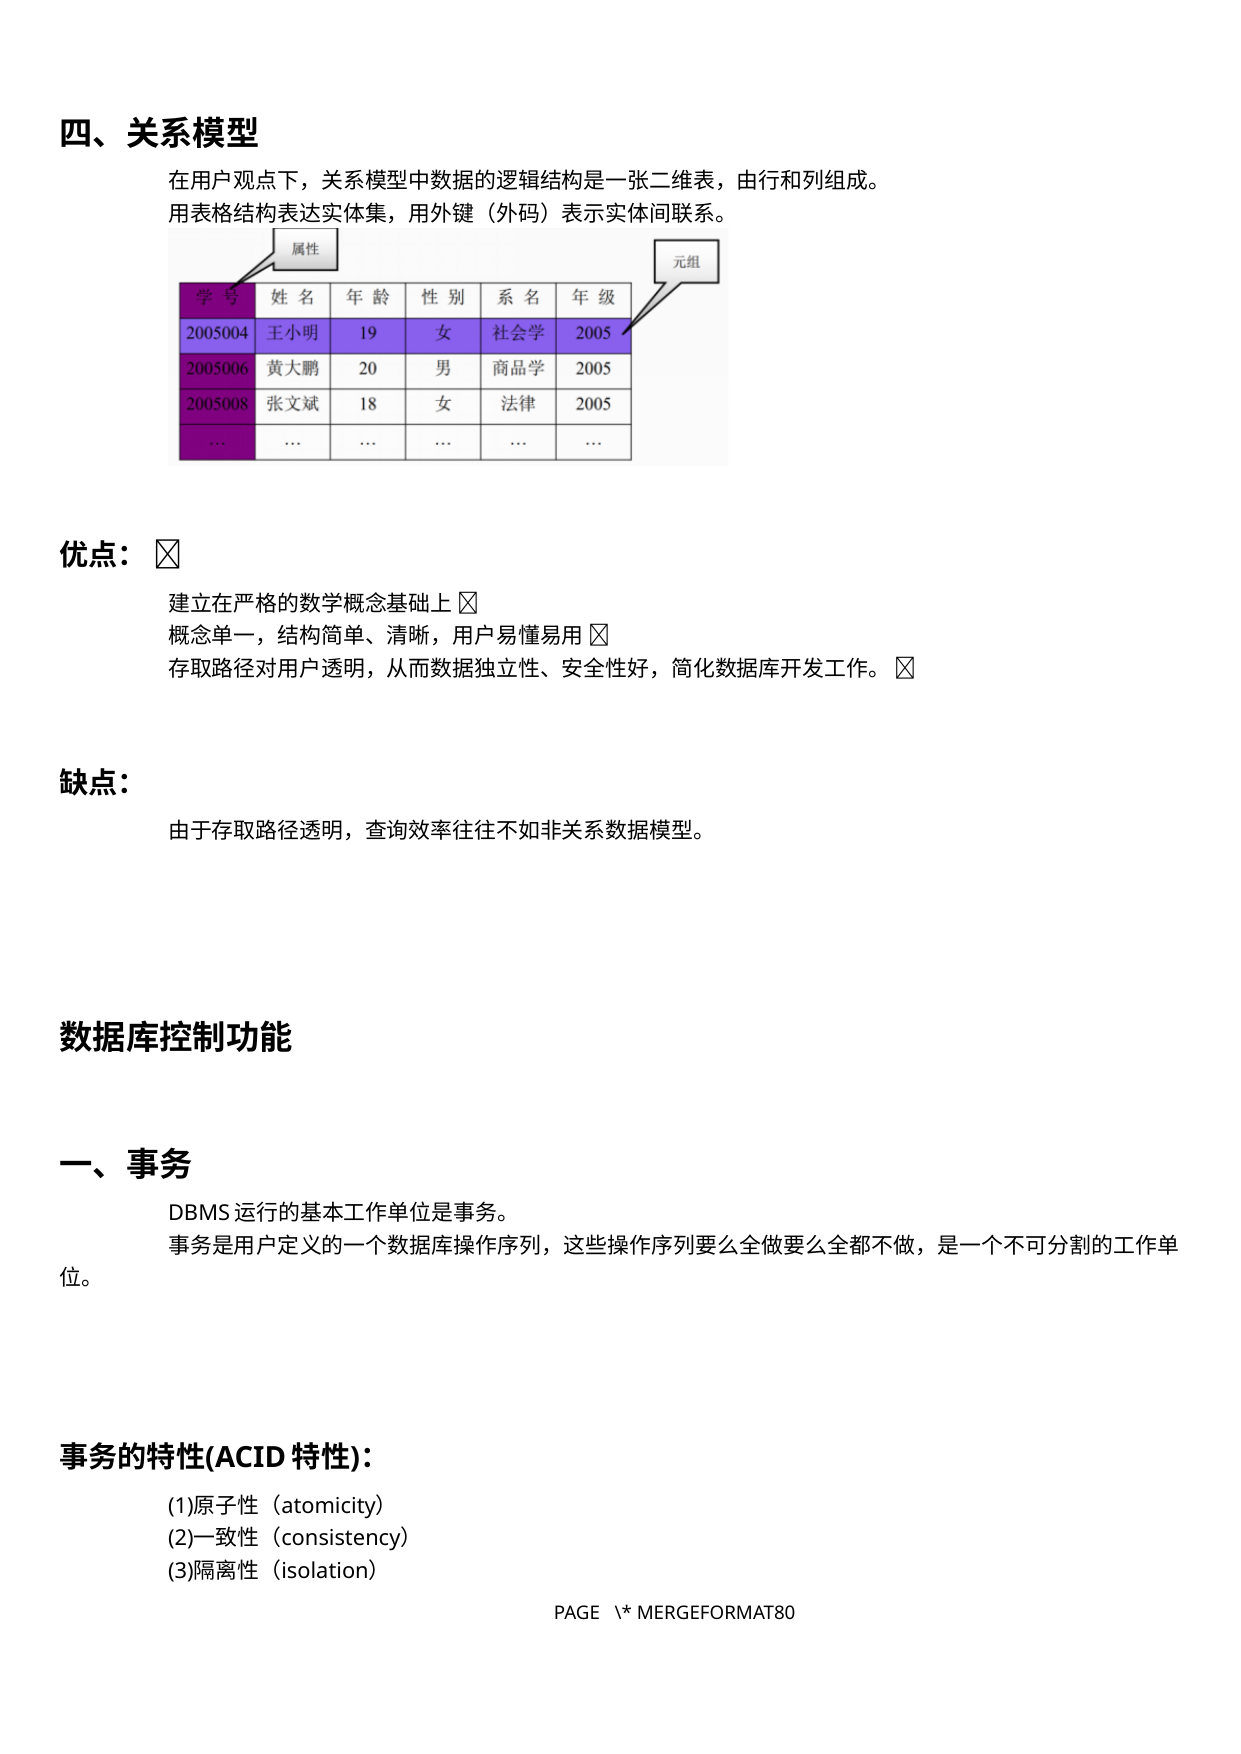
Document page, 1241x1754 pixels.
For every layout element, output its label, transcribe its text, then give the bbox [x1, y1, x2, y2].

text 用表格结构表达实体集，用外键（外码）表示实体间联系。 [59, 196, 1181, 228]
text 建立在严格的数学概念基础上  [59, 586, 1181, 618]
subtitle 缺点： [59, 748, 1181, 813]
subtitle 事务的特性(ACID特性)： [59, 1422, 1181, 1487]
text 由于存取路径透明，查询效率往往不如非关系数据模型。 [59, 813, 1181, 846]
text (2)一致性（consistency） [59, 1520, 1181, 1552]
picture [167, 228, 729, 466]
text 在用户观点下，关系模型中数据的逻辑结构是一张二维表，由行和列组成。 [59, 163, 1181, 196]
subtitle 一、事务 [59, 1130, 1181, 1195]
subtitle 四、关系模型 [59, 98, 1181, 163]
subtitle 数据库控制功能 [59, 1003, 1181, 1068]
text (3)隔离性（isolation） [59, 1552, 1181, 1585]
subtitle 优点：  [59, 521, 1181, 586]
text 存取路径对用户透明，从而数据独立性、安全性好，简化数据库开发工作。  [59, 651, 1181, 683]
text DBMS运行的基本工作单位是事务。 [59, 1195, 1181, 1227]
text (1)原子性（atomicity） [59, 1487, 1181, 1520]
text 事务是用户定义的一个数据库操作序列，这些操作序列要么全做要么全都不做，是一个不可分割的工作单位。 [59, 1227, 1181, 1292]
text 概念单一，结构简单、清晰，用户易懂易用  [59, 618, 1181, 651]
